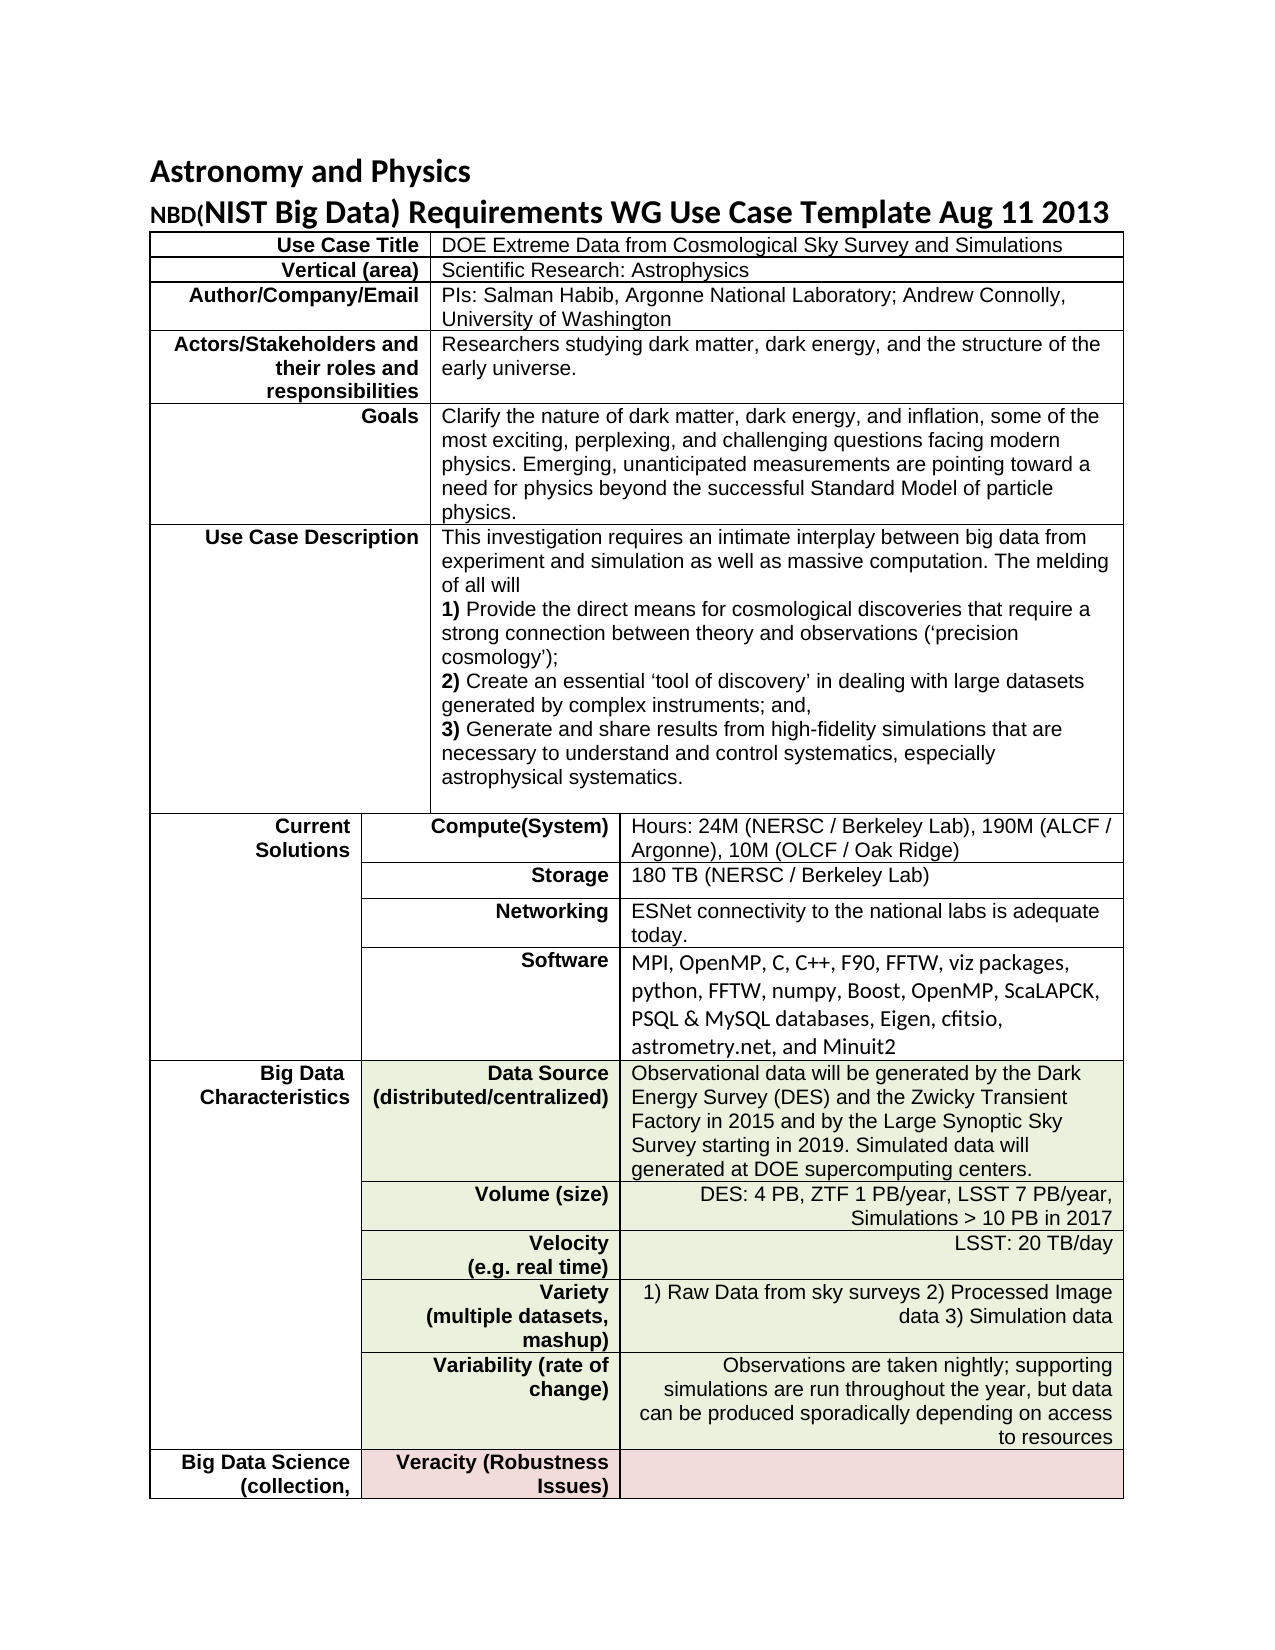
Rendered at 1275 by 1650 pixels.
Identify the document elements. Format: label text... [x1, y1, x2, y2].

table_cell 1) Raw Data from sky surveys 2) Processed Image data 3) Simulation data [621, 1280, 1123, 1352]
table_cell Current Solutions [151, 814, 361, 1060]
table_cell LSST: 20 TB/day [621, 1231, 1123, 1279]
table_cell Author/Company/Email [151, 283, 430, 330]
table_cell Hours: 24M (NERSC / Berkeley Lab), 190M (ALCF / Argonne), 10M (OLCF / Oak Ridge) [621, 814, 1123, 862]
table_cell PIs: Salman Habib, Argonne National Laboratory; Andrew Connolly, University of Washington [431, 283, 1123, 330]
table_cell Data Source (distributed/centralized) [362, 1061, 619, 1181]
table_header Use Case Title [151, 233, 430, 256]
table_cell 180 TB (NERSC / Berkeley Lab) [621, 863, 1123, 898]
table_cell Goals [151, 404, 430, 524]
table_cell Use Case Description [151, 525, 430, 813]
table_cell Big Data Characteristics [151, 1061, 361, 1449]
table_cell Storage [362, 863, 619, 898]
table_cell Volume (size) [362, 1182, 619, 1230]
table_cell Software [362, 948, 619, 1060]
table_header DOE Extreme Data from Cosmological Sky Survey and Simulations [431, 233, 1123, 256]
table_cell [151, 1450, 361, 1498]
table_cell Variability (rate of change) [362, 1353, 619, 1449]
table_cell Observations are taken nightly; supporting simulations are run throughout the year, but data can be produced sporadically depending on access to resources [621, 1353, 1123, 1449]
table_cell Vertical (area) [151, 258, 430, 281]
table_cell DES: 4 PB, ZTF 1 PB/year, LSST 7 PB/year, Simulations > 10 PB in 2017 [621, 1182, 1123, 1230]
text Astronomy and Physics NBD(NIST Big Data) Requirements WG Use Case Template Aug 11 2013 [150, 150, 1125, 231]
table_cell Velocity (e.g. real time) [362, 1231, 619, 1279]
table_cell Compute(System) [362, 814, 619, 862]
table_cell Observational data will be generated by the Dark Energy Survey (DES) and the Zwicky Transient Factory in 2015 and by the Large Synoptic Sky Survey starting in 2019. Simulated data will generated at DOE supercomputing centers. [621, 1061, 1123, 1181]
table_cell Variety (multiple datasets, mashup) [362, 1280, 619, 1352]
table_cell Actors/Stakeholders and their roles and responsibilities [151, 331, 430, 403]
table_cell MPI, OpenMP, C, C++, F90, FFTW, viz packages, python, FFTW, numpy, Boost, OpenMP, ScaLAPCK, PSQL & MySQL databases, Eigen, cfitsio, astrometry.net, and Minuit2 [621, 948, 1123, 1060]
table_cell Networking [362, 899, 619, 947]
table_cell Veracity (Robustness Issues) [362, 1450, 619, 1498]
table_cell This investigation requires an intimate interplay between big data from experiment and simulation as well as massive computation. The melding of all will 1) Provide the direct means for cosmological discoveries that require a strong connection between theory and observations (‘precision cosmology’); 2) Create an essential ‘tool of discovery’ in dealing with large datasets generated by complex instruments; and, 3) Generate and share results from high-fidelity simulations that are necessary to understand and control systematics, especially astrophysical systematics. [431, 525, 1123, 813]
table_cell Researchers studying dark matter, dark energy, and the structure of the early universe. [431, 331, 1123, 403]
table_cell ESNet connectivity to the national labs is adequate today. [621, 899, 1123, 947]
table_cell [621, 1450, 1123, 1498]
table_cell Clarify the nature of dark matter, dark energy, and inflation, some of the most exciting, perplexing, and challenging questions facing modern physics. Emerging, unanticipated measurements are pointing toward a need for physics beyond the successful Standard Model of particle physics. [431, 404, 1123, 524]
table_cell Scientific Research: Astrophysics [431, 258, 1123, 281]
